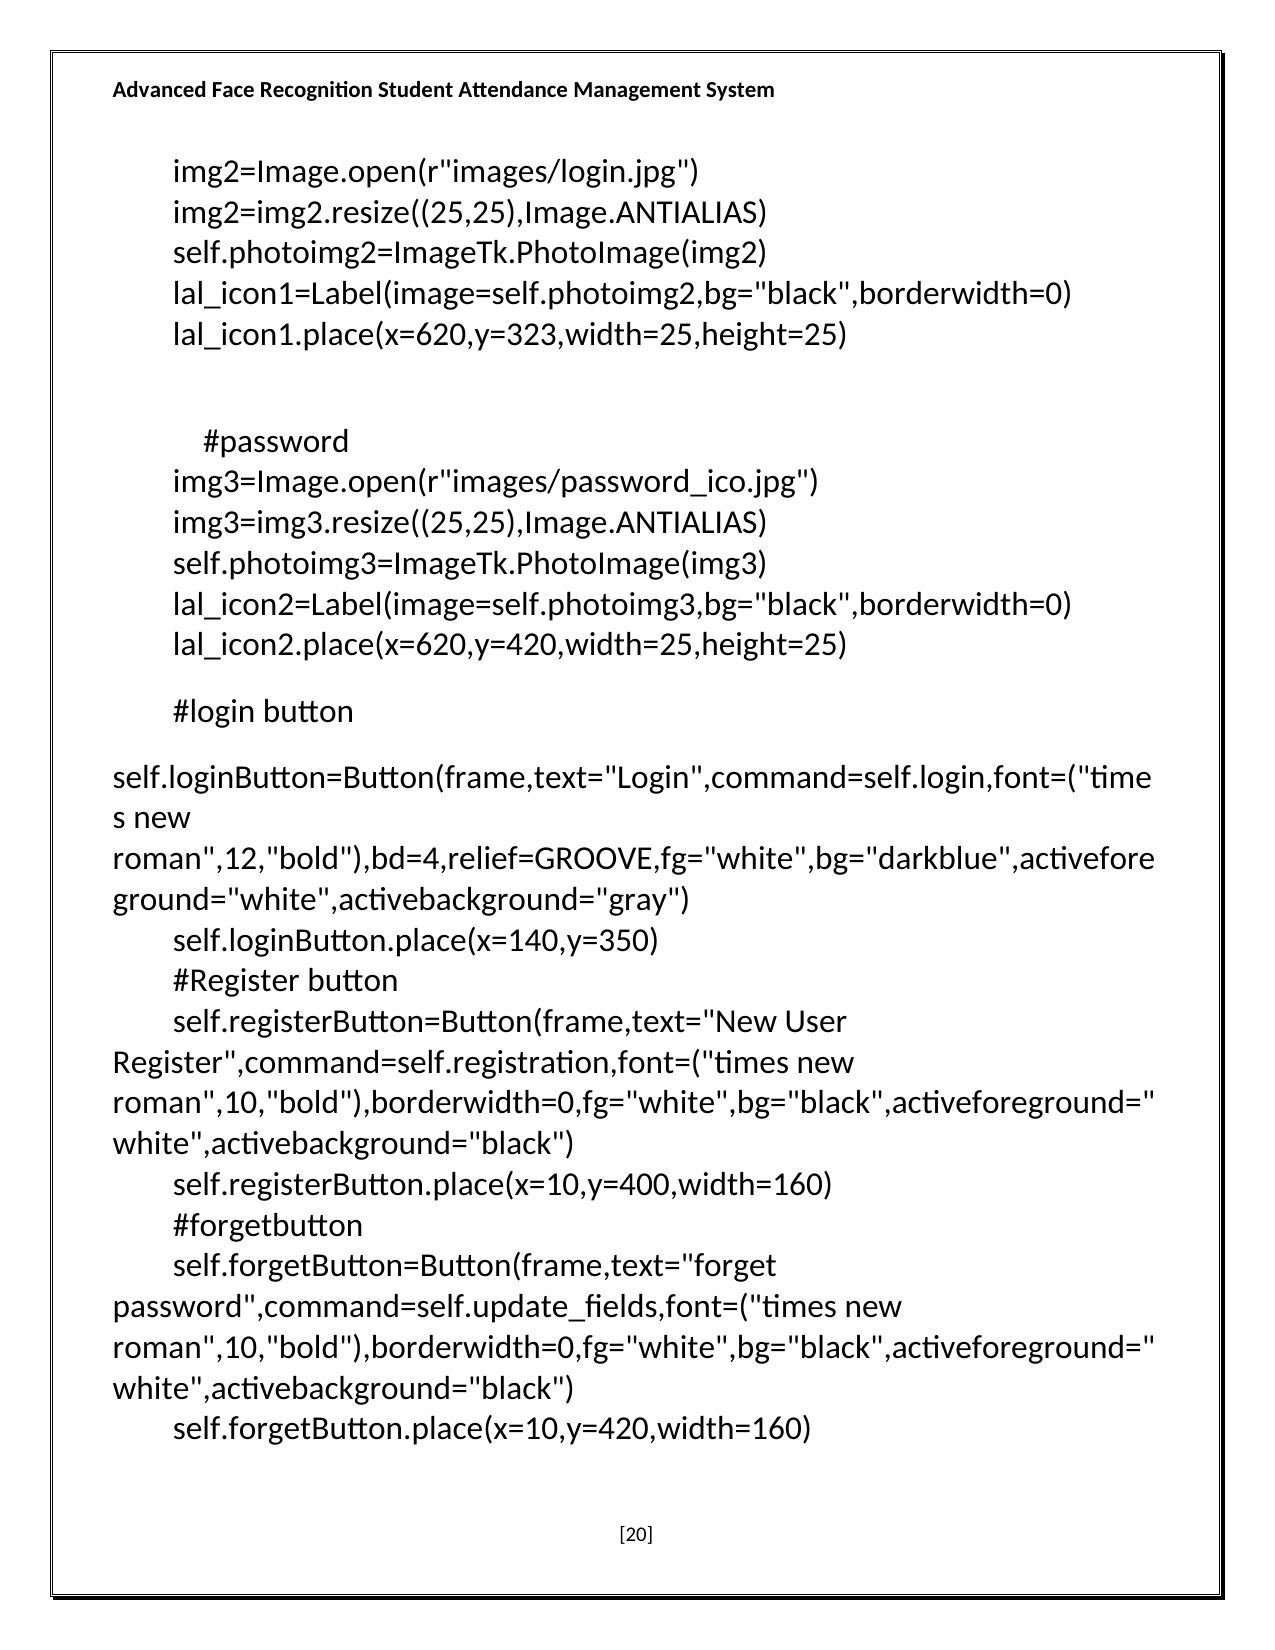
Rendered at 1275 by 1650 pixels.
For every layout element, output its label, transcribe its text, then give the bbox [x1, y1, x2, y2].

text self.photoimg3=ImageTk.PhotoImage(img3) [112, 542, 1159, 583]
text lal_icon1.place(x=620,y=323,width=25,height=25) [112, 313, 1159, 354]
text self.registerButton.place(x=10,y=400,width=160) [112, 1163, 1159, 1204]
text #login button [112, 689, 1159, 730]
text lal_icon1=Label(image=self.photoimg2,bg="black",borderwidth=0) [112, 272, 1159, 313]
text self.forgetButton=Button(frame,text="forget password",command=self.update_fields,font=("times new roman",10,"bold"),borderwidth=0,fg="white",bg="black",activeforeground="white",activebackground="black") [112, 1244, 1159, 1407]
text img2=Image.open(r"images/login.jpg") [112, 150, 1159, 191]
text self.photoimg2=ImageTk.PhotoImage(img2) [112, 231, 1159, 272]
text #password [112, 420, 1159, 461]
text lal_icon2=Label(image=self.photoimg3,bg="black",borderwidth=0) [112, 583, 1159, 623]
text self.registerButton=Button(frame,text="New User Register",command=self.registration,font=("times new roman",10,"bold"),borderwidth=0,fg="white",bg="black",activeforeground="white",activebackground="black") [112, 1000, 1159, 1163]
text self.loginButton=Button(frame,text="Login",command=self.login,font=("times new roman",12,"bold"),bd=4,relief=GROOVE,fg="white",bg="darkblue",activeforeground="white",activebackground="gray") [112, 730, 1159, 919]
text img2=img2.resize((25,25),Image.ANTIALIAS) [112, 191, 1159, 231]
text self.loginButton.place(x=140,y=350) [112, 919, 1159, 959]
text lal_icon2.place(x=620,y=420,width=25,height=25) [112, 623, 1159, 664]
text #Register button [112, 959, 1159, 1000]
text img3=Image.open(r"images/password_ico.jpg") [112, 461, 1159, 501]
text img3=img3.resize((25,25),Image.ANTIALIAS) [112, 501, 1159, 542]
text #forgetbutton [112, 1204, 1159, 1244]
text self.forgetButton.place(x=10,y=420,width=160) [112, 1407, 1159, 1448]
